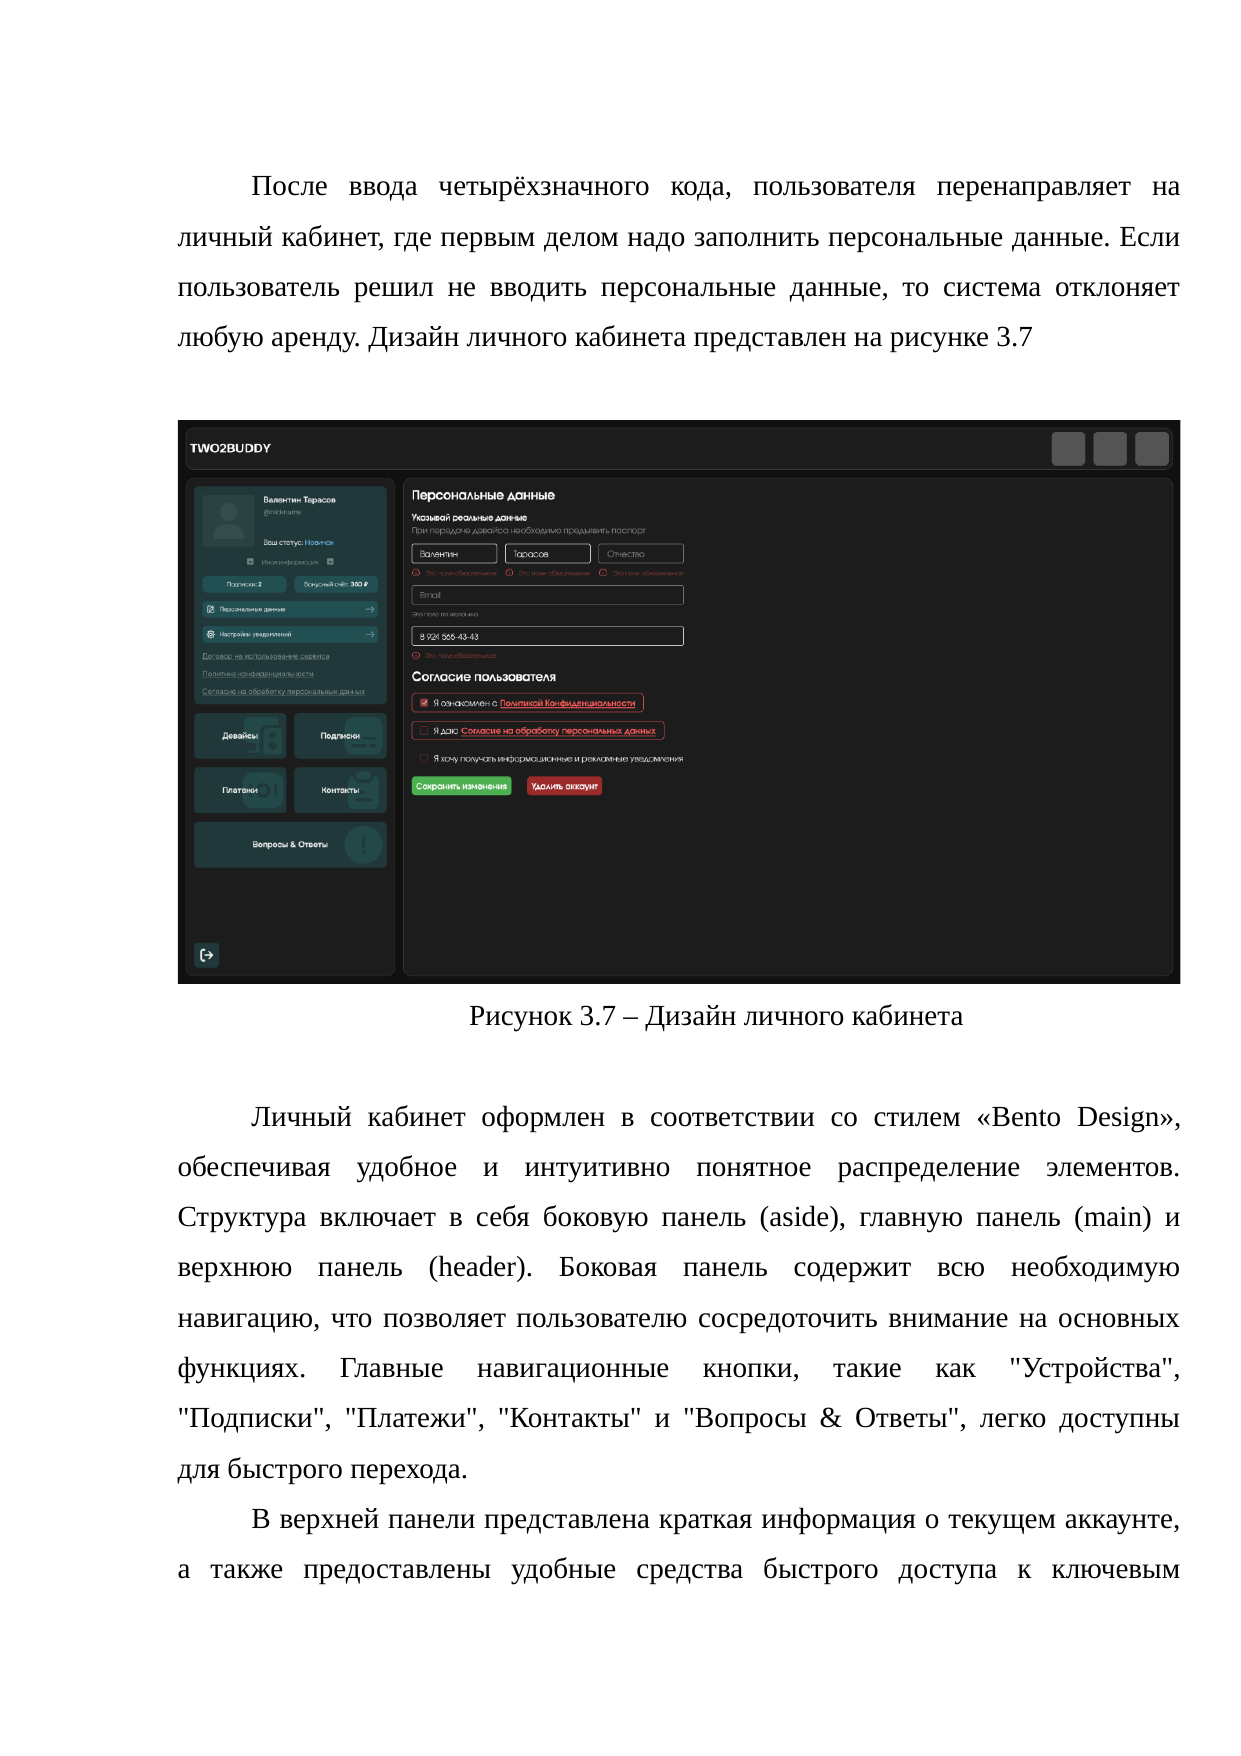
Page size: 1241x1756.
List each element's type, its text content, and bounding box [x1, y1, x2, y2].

text Личный кабинет оформлен в соответствии со стилем «Bento Design», обеспечивая удобное и интуитивно понятное распределение элементов. Структура включает в себя боковую панель (aside), главную панель (main) и верхнюю панель (header). Боковая панель содержит всю необходимую навигацию, что позволяет пользователю сосредоточить внимание на основных функциях. Главные навигационные кнопки, такие как "Устройства", "Подписки", "Платежи", "Контакты" и "Вопросы & Ответы", легко доступны для быстрого перехода. [177, 1099, 1181, 1484]
picture [177, 420, 1181, 984]
text Рисунок 3.7 – Дизайн личного кабинета [177, 998, 1181, 1032]
text После ввода четырёхзначного кода, пользователя перенаправляет на личный кабинет, где первым делом надо заполнить персональные данные. Если пользователь решил не вводить персональные данные, то система отклоняет любую аренду. Дизайн личного кабинета представлен на рисунке 3.7 [177, 168, 1181, 353]
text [177, 1501, 1181, 1585]
